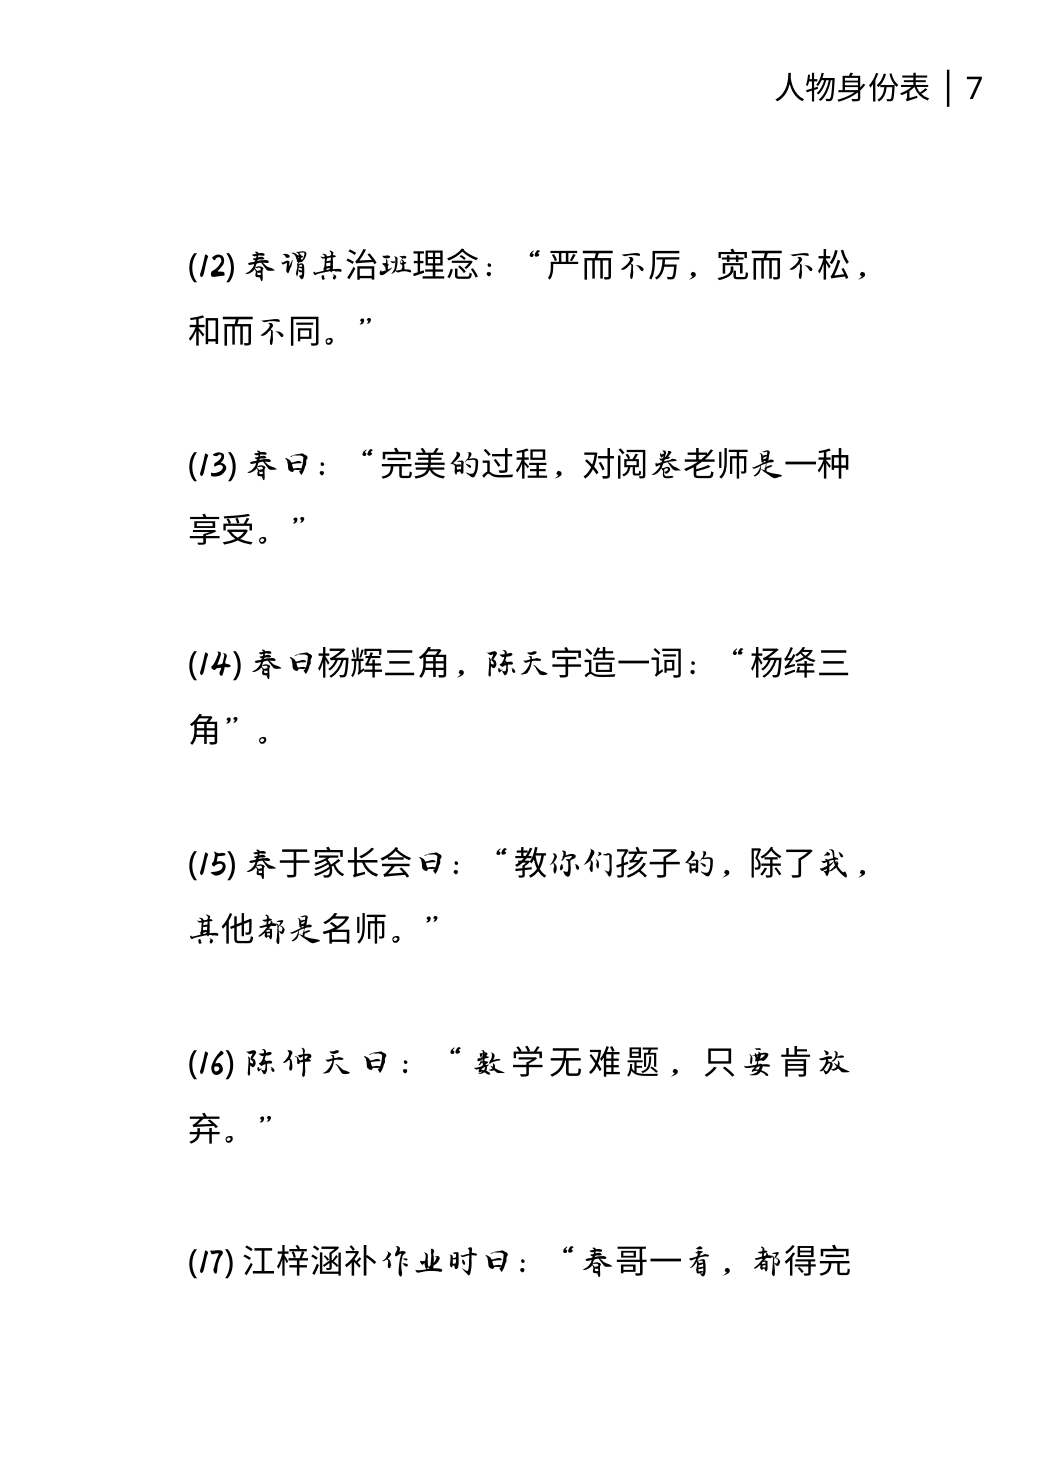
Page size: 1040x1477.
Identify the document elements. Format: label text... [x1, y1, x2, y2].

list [188, 1230, 852, 1296]
list 春曰：“完美的过程，对阅卷老师是一种享受。” [188, 432, 852, 565]
list 春谓其治班理念：“严而不厉，宽而不松，和而不同。” [188, 233, 852, 366]
list 春于家长会曰：“教你们孩子的，除了我，其他都是名师。” [188, 831, 852, 964]
list 春曰杨辉三角，陈天宇造一词：“杨绛三角”。 [188, 632, 852, 764]
list 陈仲天曰：“数学无难题，只要肯放弃。” [188, 1030, 852, 1163]
